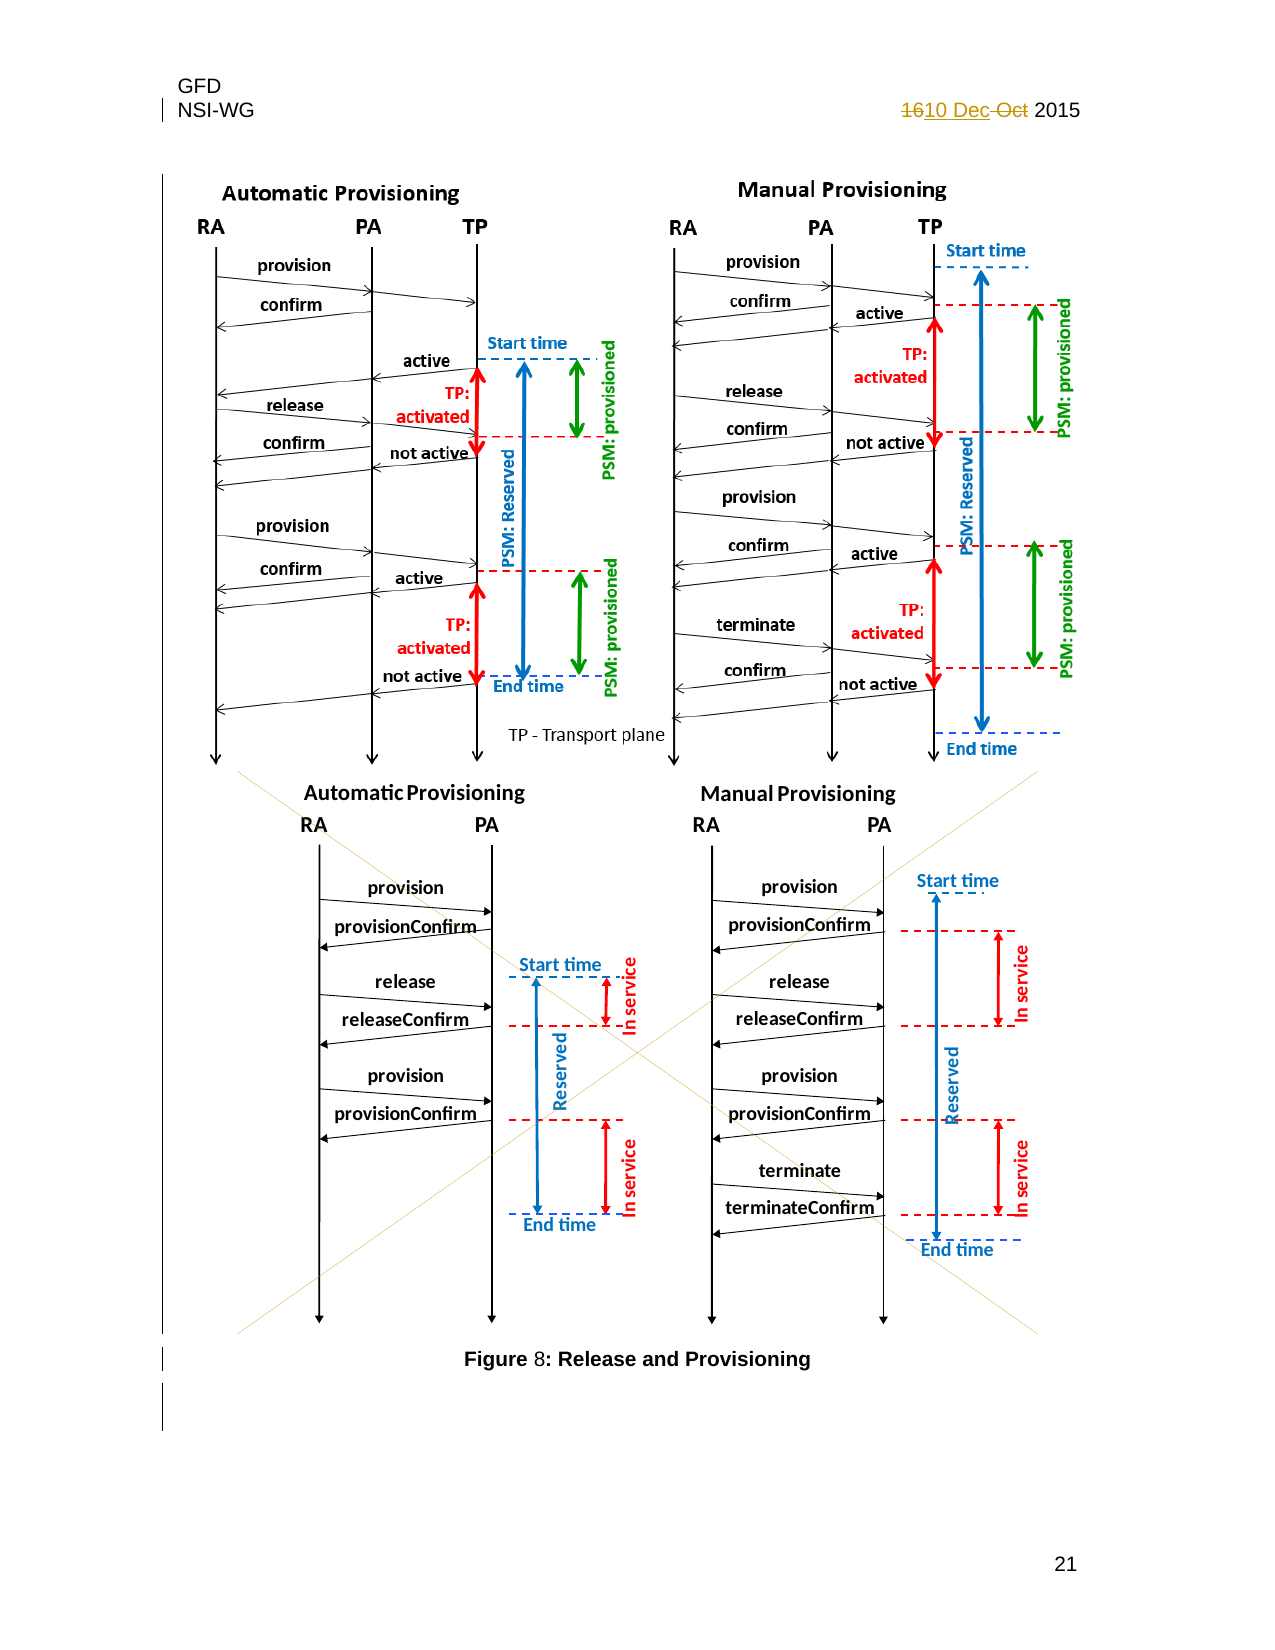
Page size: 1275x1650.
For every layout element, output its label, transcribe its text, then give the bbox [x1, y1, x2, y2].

text Figure 8: Release and Provisioning [177, 1347, 1098, 1371]
picture [177, 173, 1098, 772]
